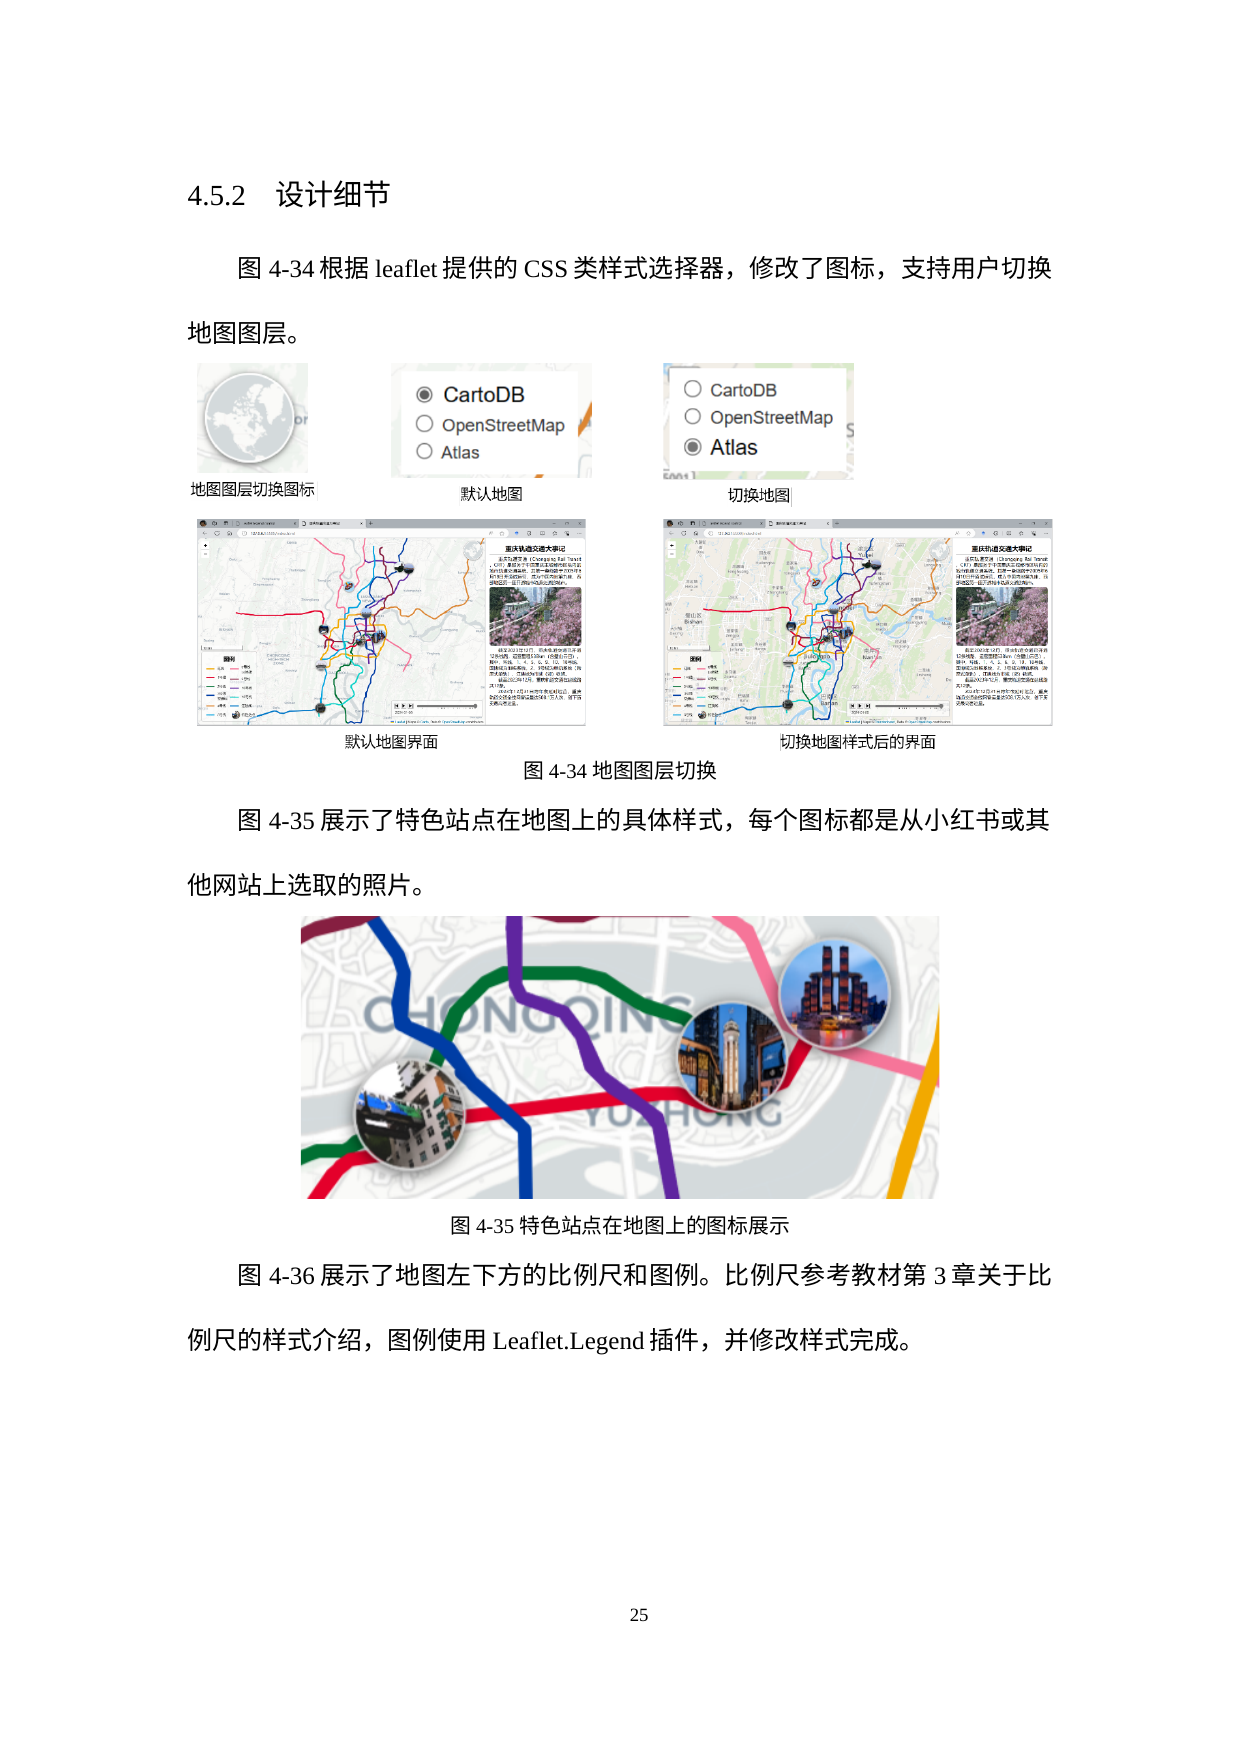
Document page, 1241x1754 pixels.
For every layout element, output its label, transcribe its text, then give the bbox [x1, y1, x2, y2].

picture [300, 916, 940, 1199]
subtitle 设计细节 [187, 160, 1053, 225]
picture [187, 363, 1053, 751]
